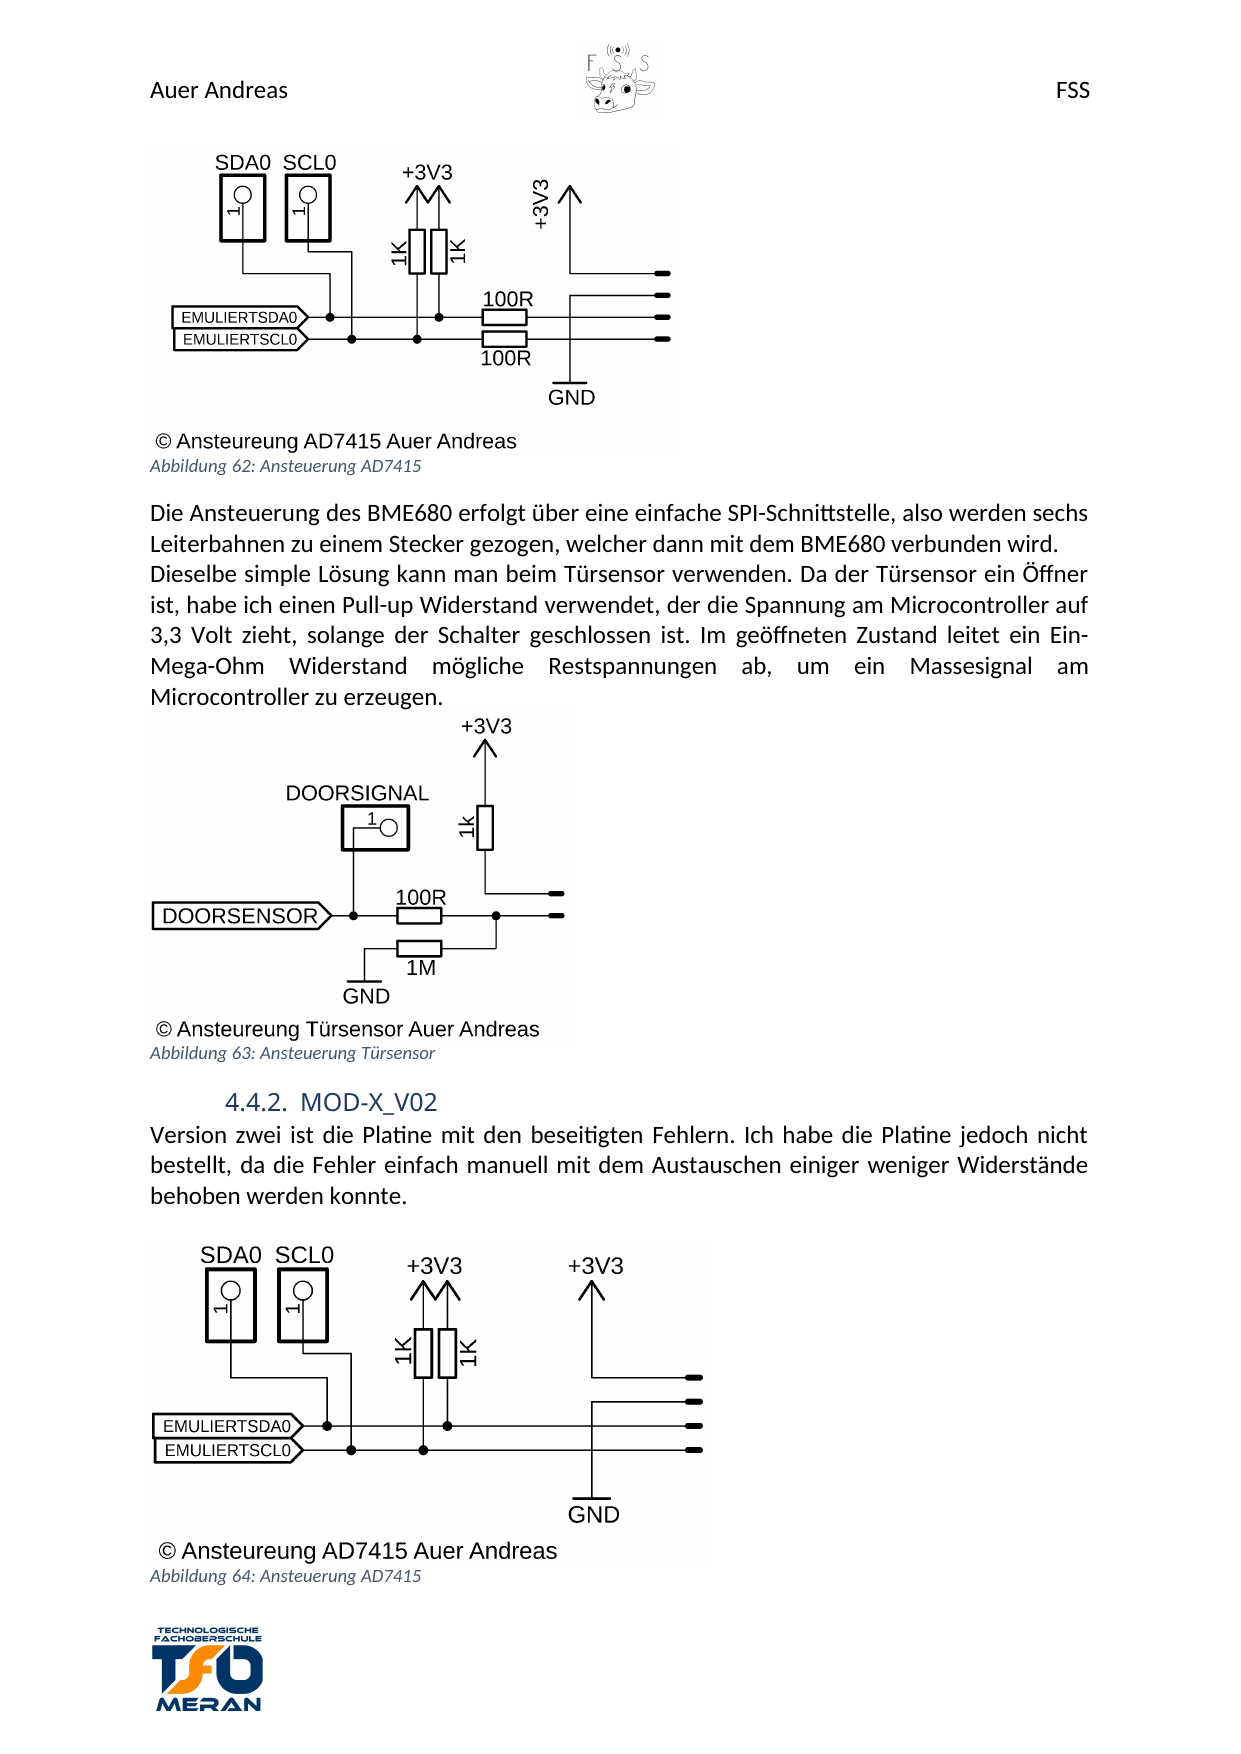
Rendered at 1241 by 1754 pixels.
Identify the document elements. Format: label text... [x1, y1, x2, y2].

text Version zwei ist die Platine mit den beseitigten Fehlern. Ich habe die Platine jedoch nicht bestellt, da die Fehler einfach manuell mit dem Austauschen einiger weniger Widerstände behoben werden konnte. [150, 1119, 1090, 1211]
text Abbildung 63: Ansteuerung Türsensor [150, 1041, 1090, 1064]
picture [150, 1626, 263, 1711]
text Abbildung 64: Ansteuerung AD7415 [150, 1564, 1090, 1587]
picture [150, 150, 677, 454]
picture [150, 711, 570, 1042]
picture [581, 42, 659, 115]
text Abbildung 62: Ansteuerung AD7415 [150, 454, 1090, 477]
text Dieselbe simple Lösung kann man beim Türsensor verwenden. Da der Türsensor ein Öffner ist, habe ich einen Pull-up Widerstand verwendet, der die Spannung am Microcontroller auf 3,3 Volt zieht, solange der Schalter geschlossen ist. Im geöffneten Zustand leitet ein Ein-Mega-Ohm Widerstand mögliche Restspannungen ab, um ein Massesignal am Microcontroller zu erzeugen. [150, 558, 1090, 711]
text Die Ansteuerung des BME680 erfolgt über eine einfache SPI-Schnittstelle, also werden sechs Leiterbahnen zu einem Stecker gezogen, welcher dann mit dem BME680 verbunden wird. [150, 497, 1090, 558]
picture [150, 1241, 710, 1565]
subtitle MOD-X_V02 [225, 1085, 1090, 1119]
